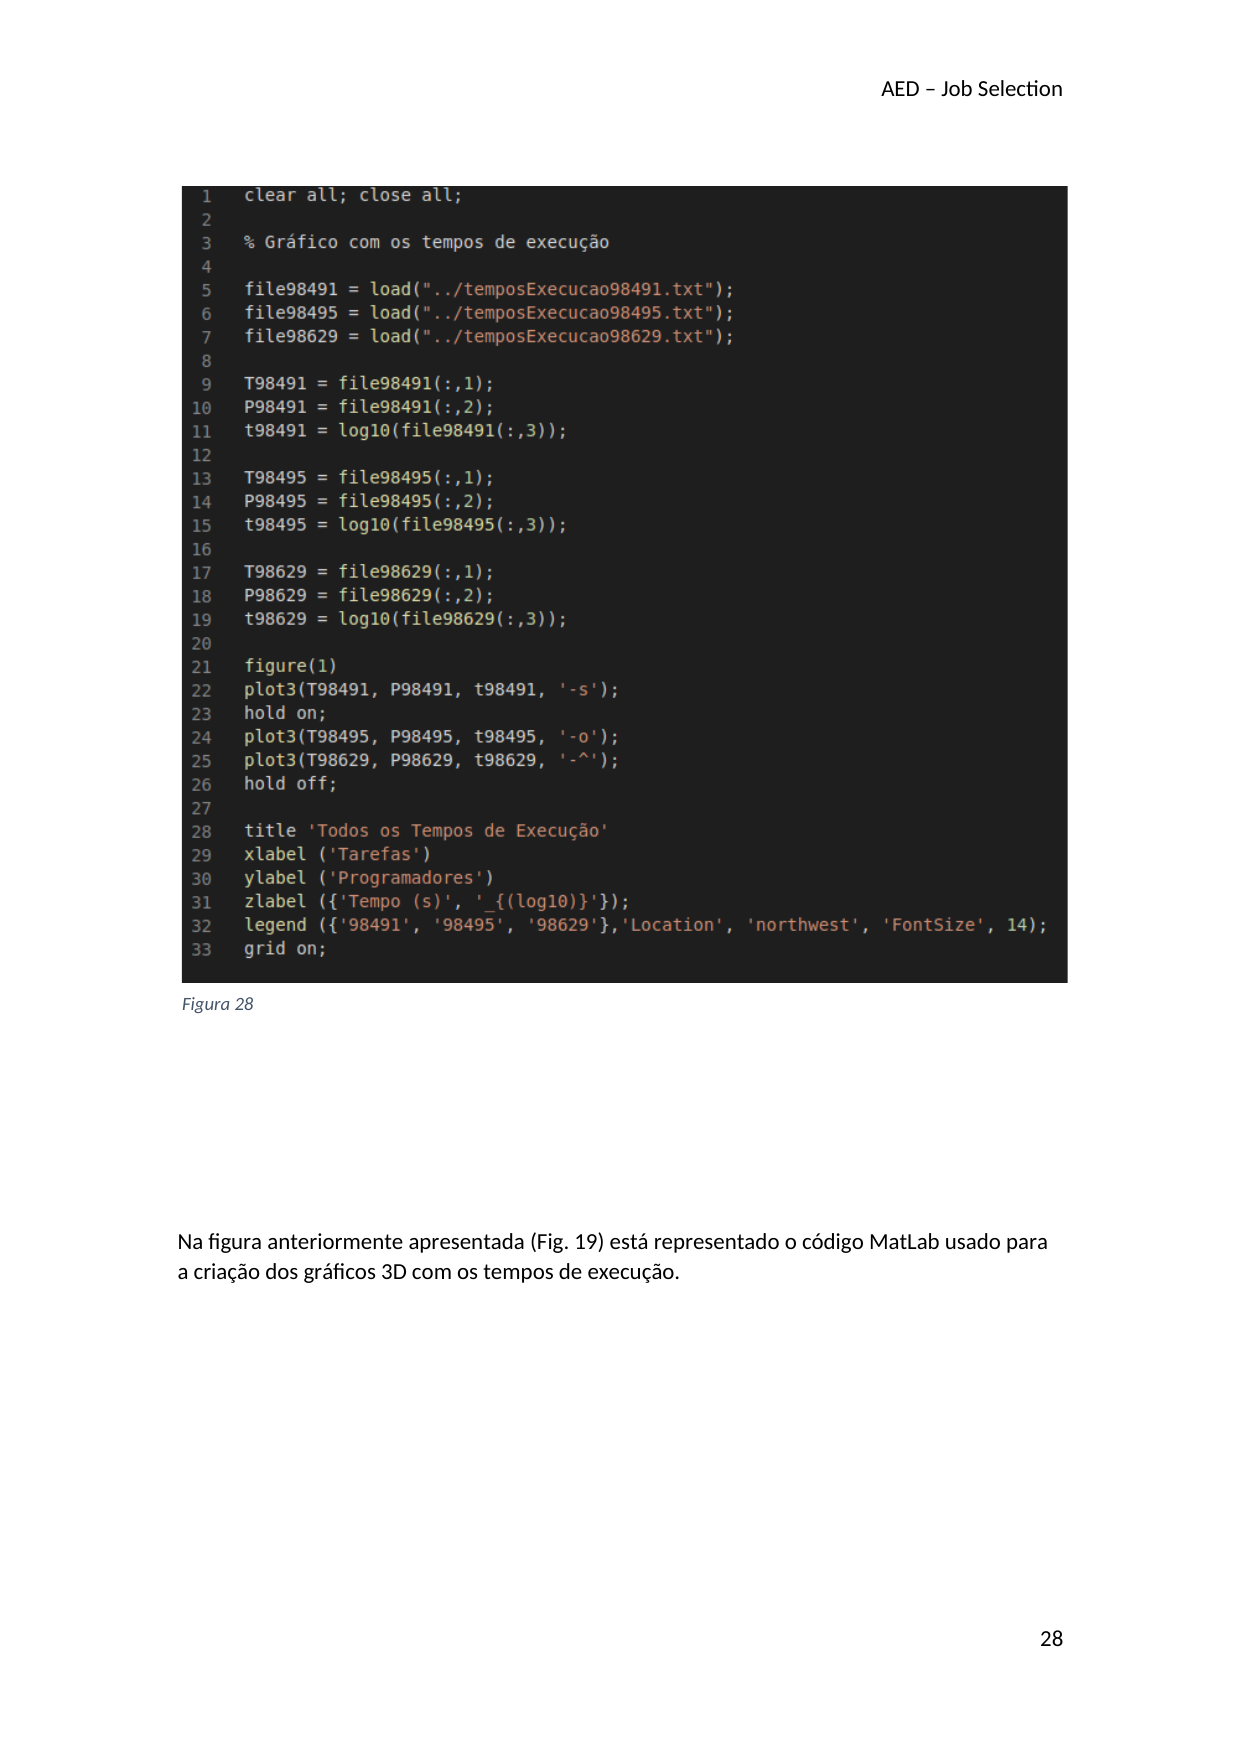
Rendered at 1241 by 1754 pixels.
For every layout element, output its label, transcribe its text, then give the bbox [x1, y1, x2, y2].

picture [181, 186, 1068, 983]
text Na figura anteriormente apresentada (Fig. 19) está representado o código MatLab usado para a criação dos gráficos 3D com os tempos de execução. [177, 1227, 1063, 1285]
